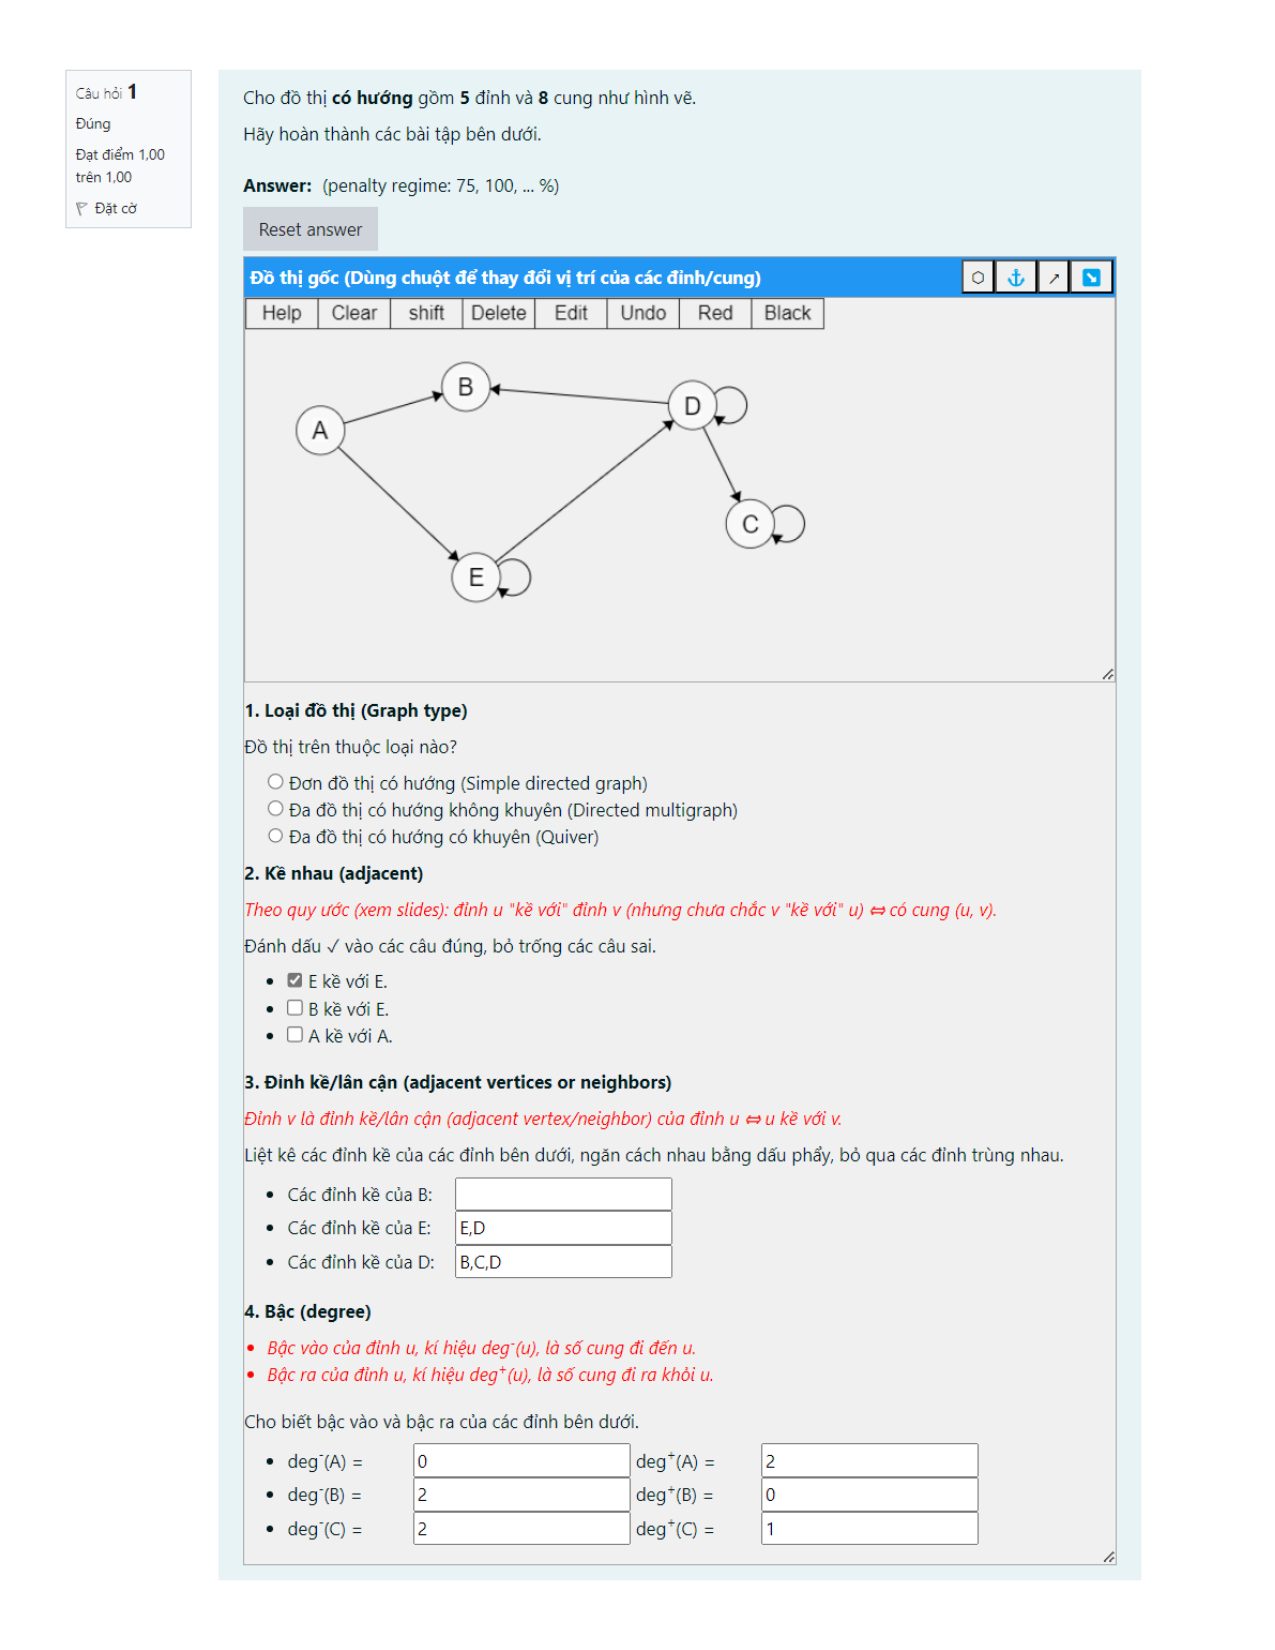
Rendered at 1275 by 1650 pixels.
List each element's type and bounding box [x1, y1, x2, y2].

picture [59, 59, 1151, 1591]
